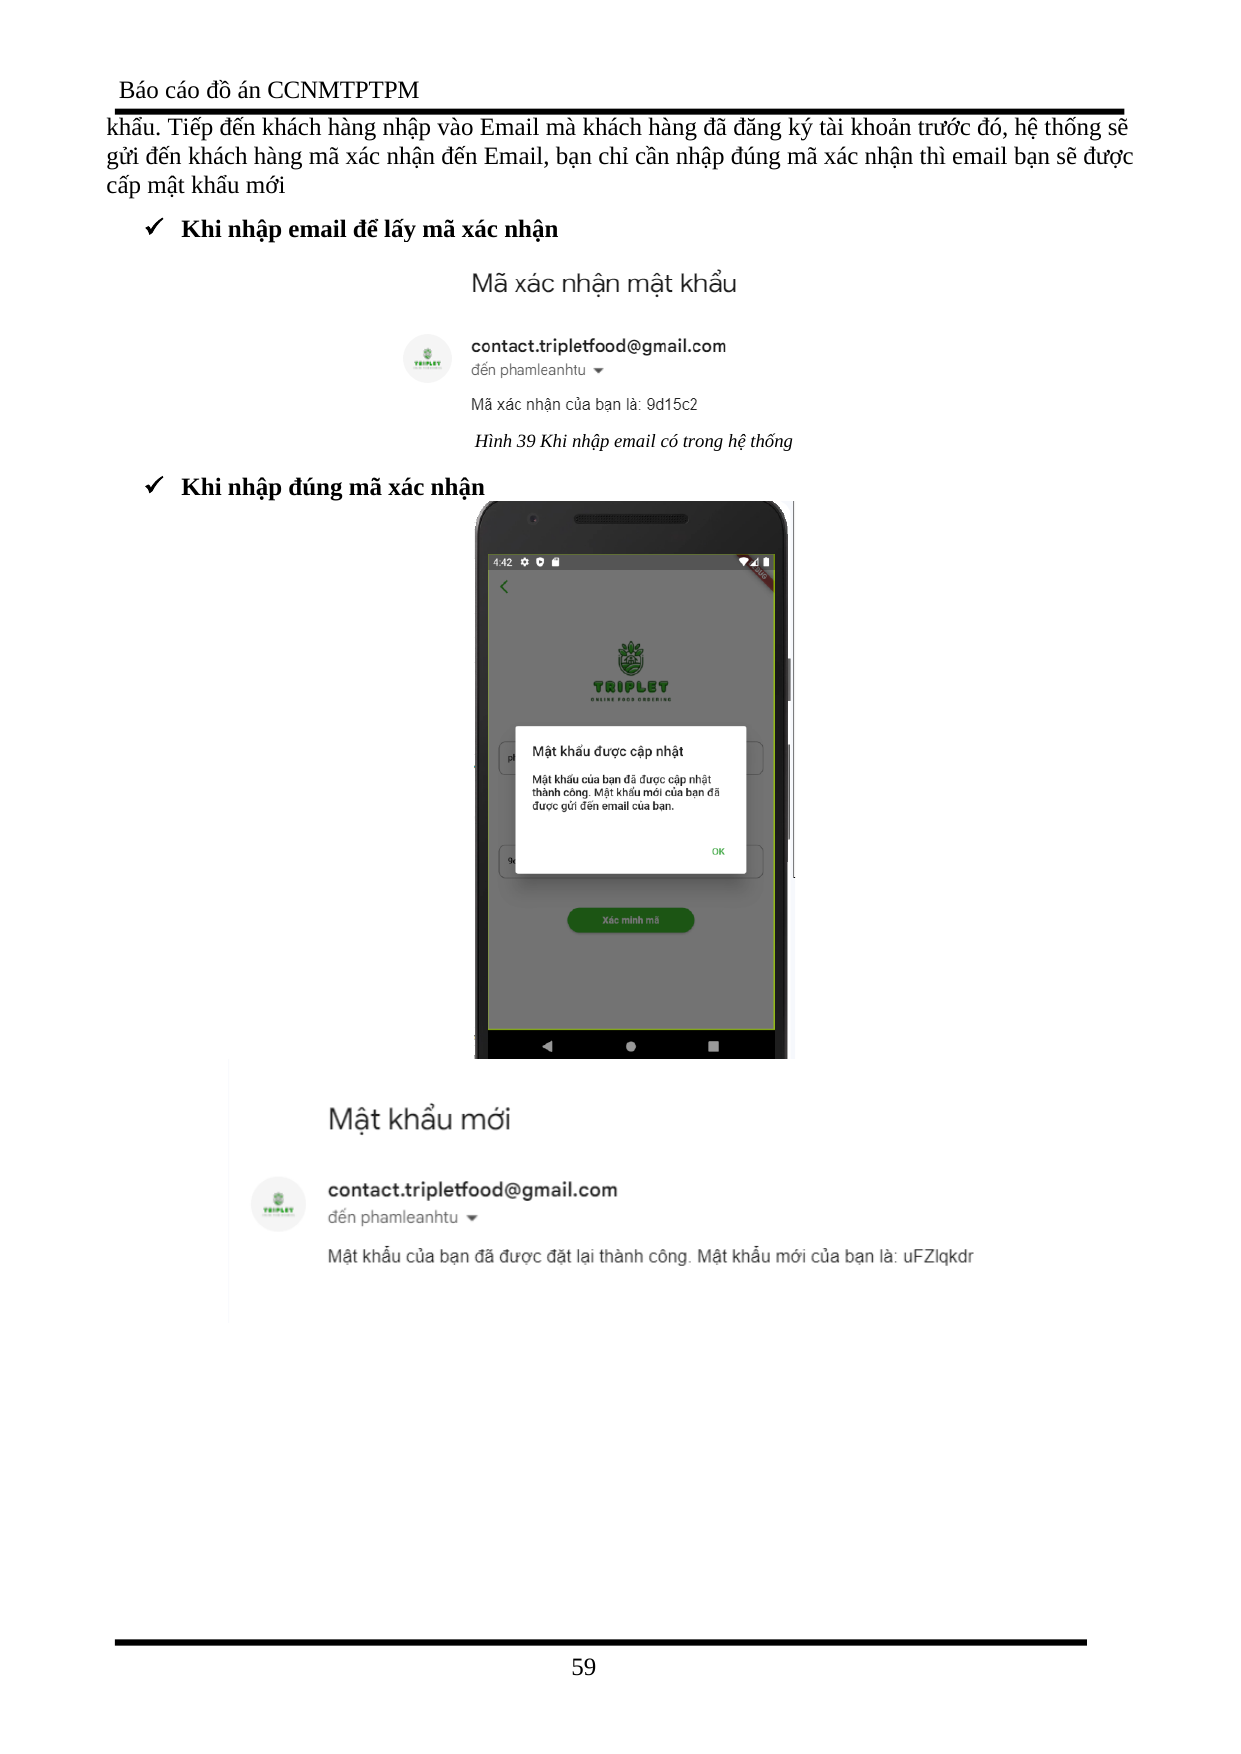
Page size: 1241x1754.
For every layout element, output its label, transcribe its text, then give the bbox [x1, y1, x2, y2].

list Khi nhập email để lấy mã xác nhận [144, 214, 1163, 243]
list Khi nhập đúng mã xác nhận [144, 472, 1163, 501]
picture [228, 501, 1042, 1323]
picture [400, 242, 870, 431]
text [106, 112, 1163, 199]
text Hình 39 Khi nhập email có trong hệ thống [106, 430, 1163, 452]
